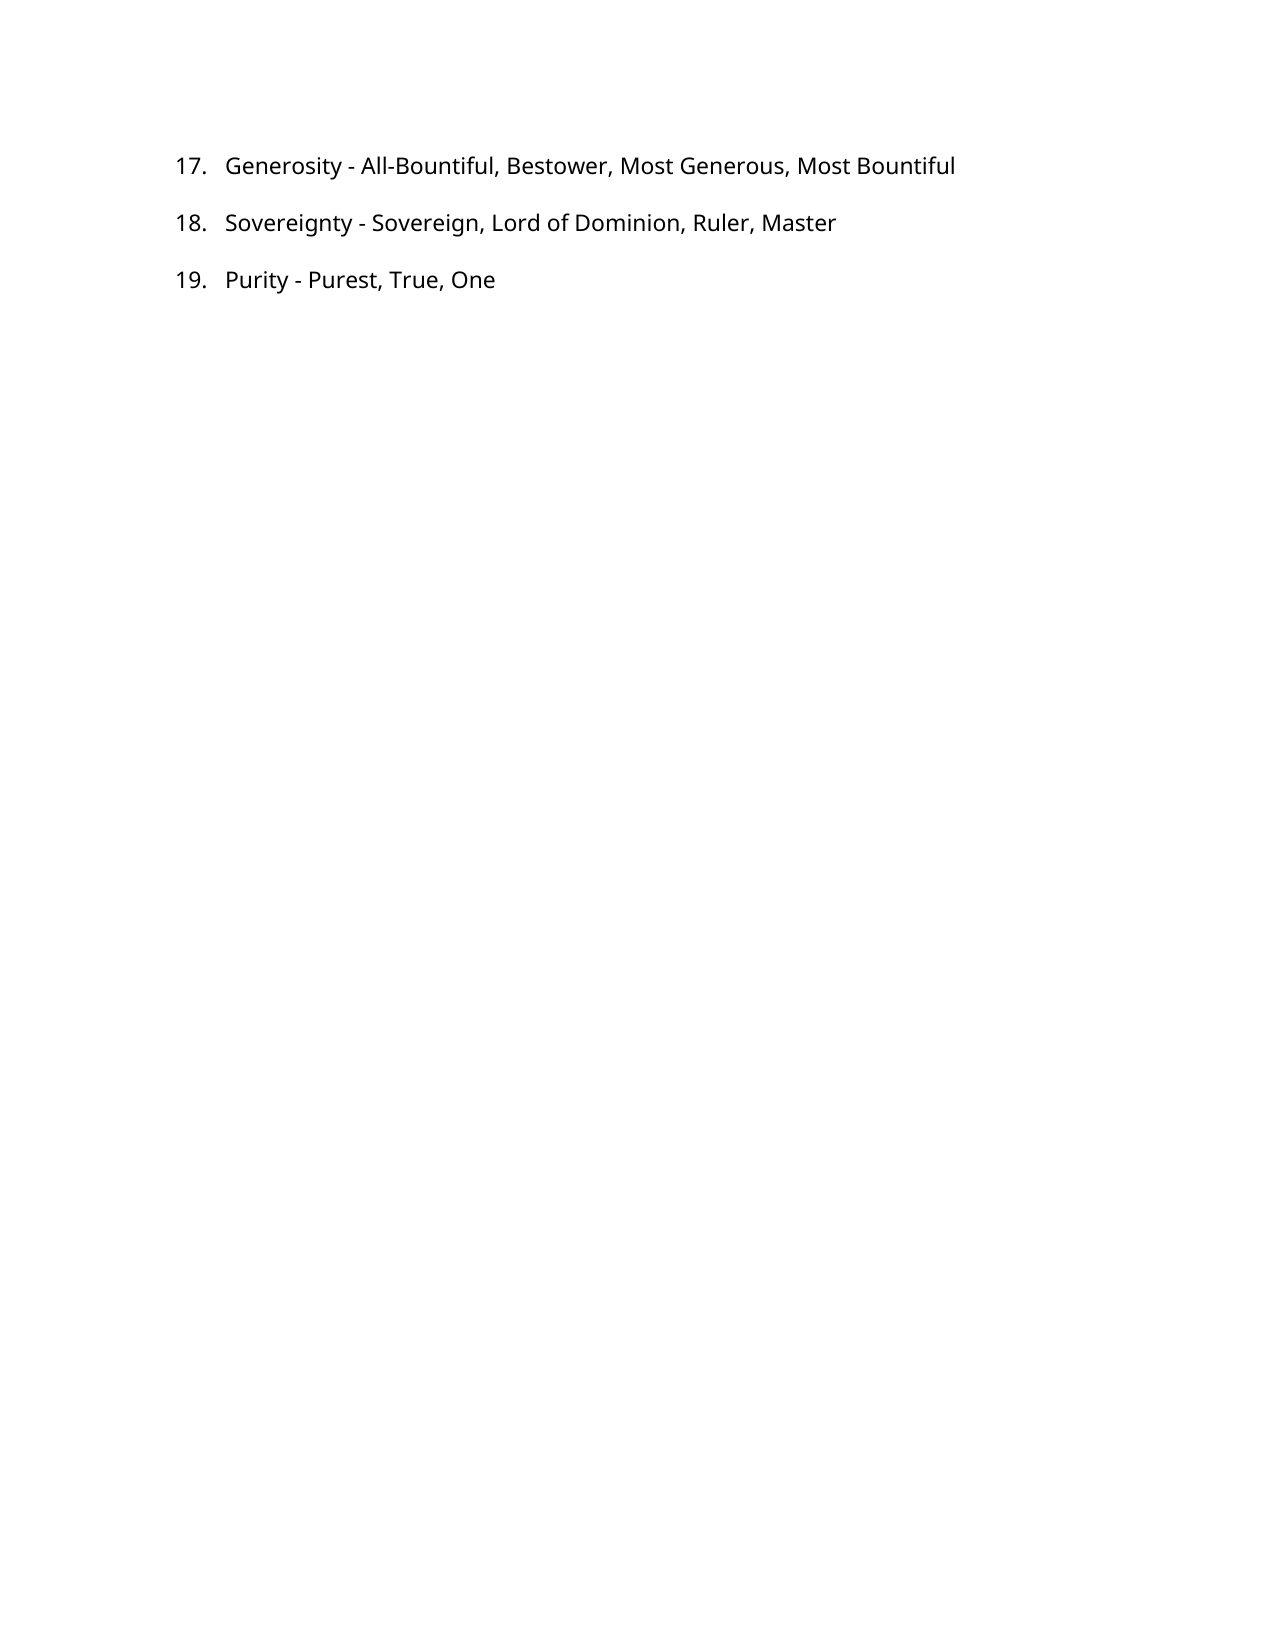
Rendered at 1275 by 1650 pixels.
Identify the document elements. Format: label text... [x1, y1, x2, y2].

list Generosity - All-Bountiful, Bestower, Most Generous, Most Bountiful [175, 150, 1125, 181]
list Sovereignty - Sovereign, Lord of Dominion, Ruler, Master [175, 207, 1125, 238]
list Purity - Purest, True, One [175, 263, 1125, 295]
